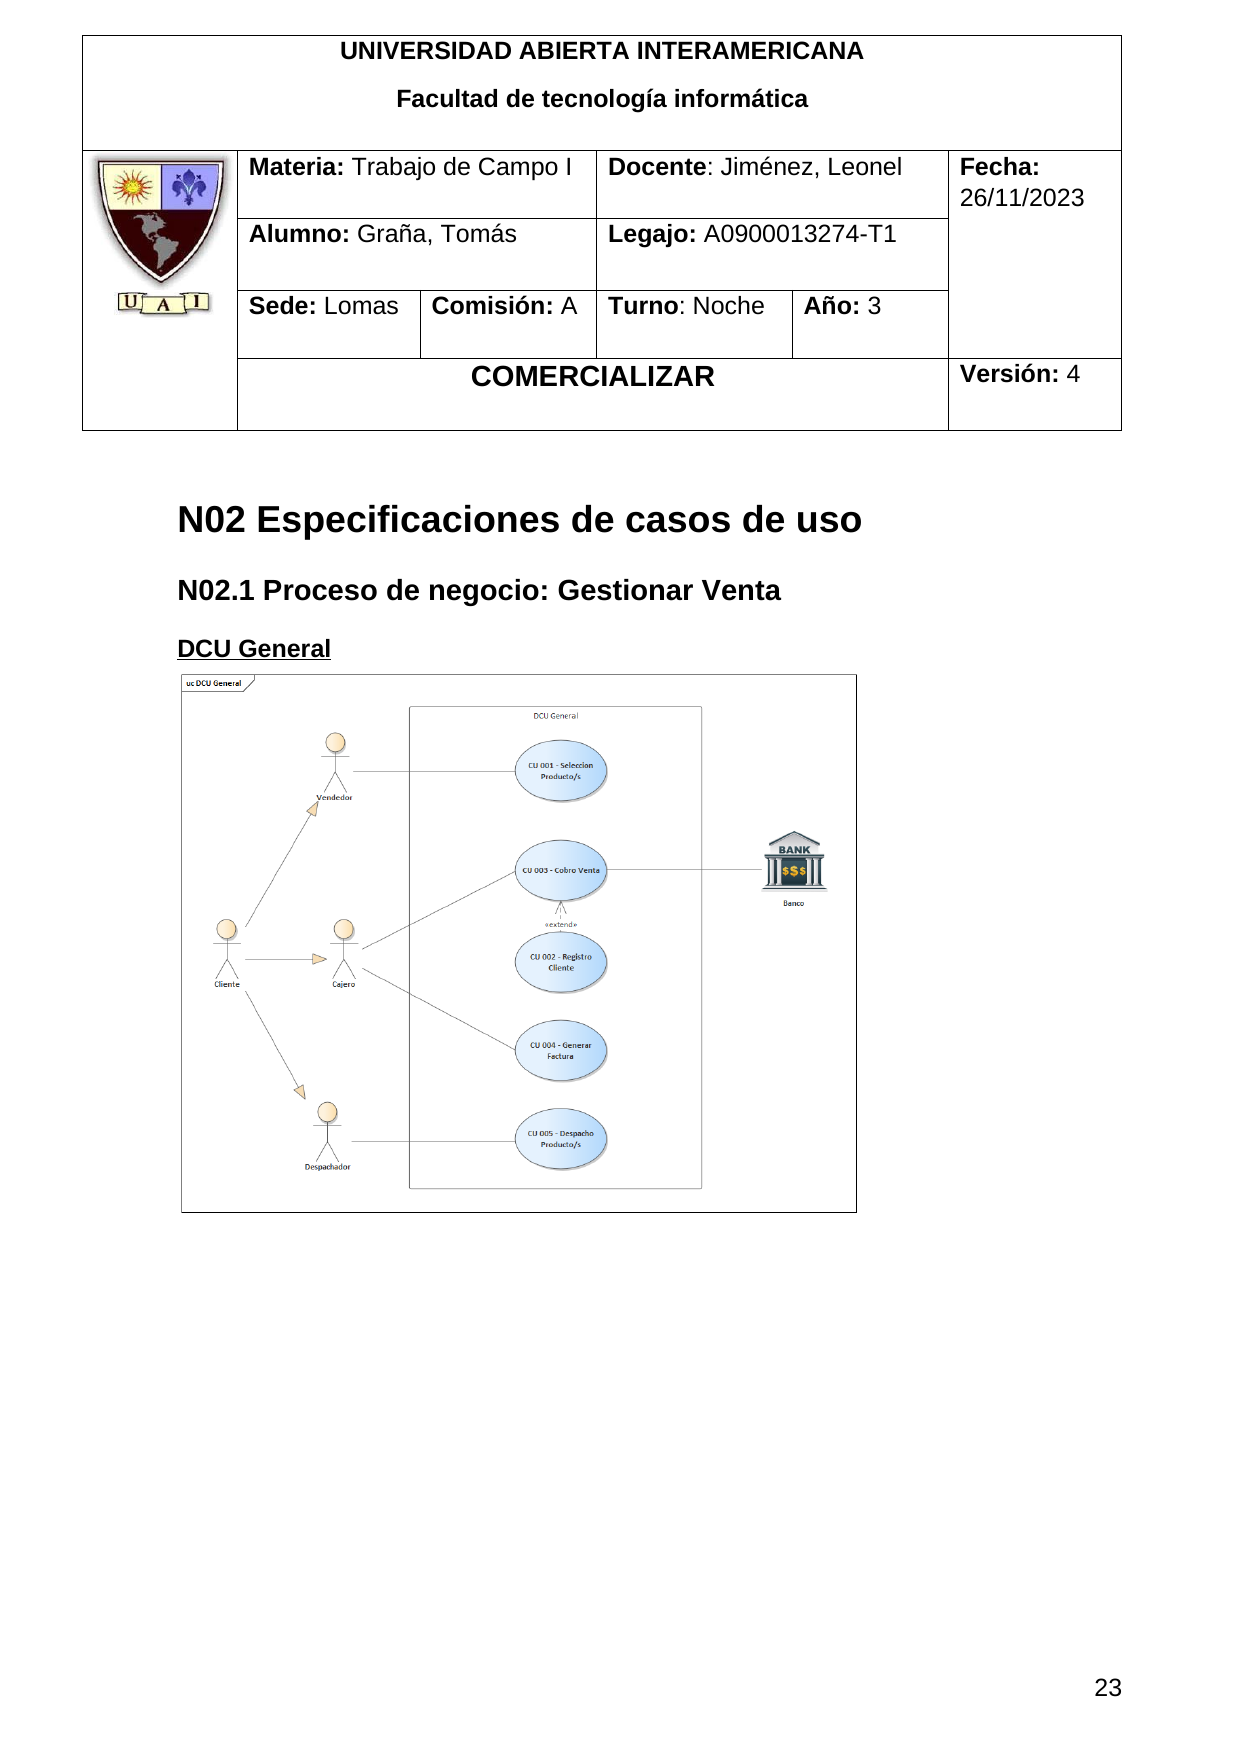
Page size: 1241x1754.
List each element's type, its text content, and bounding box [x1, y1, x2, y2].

subtitle N02.1 Proceso de negocio: Gestionar Venta [177, 573, 1122, 607]
picture [177, 669, 861, 1217]
picture [87, 151, 234, 320]
subtitle N02 Especificaciones de casos de uso [177, 497, 1122, 540]
subtitle DCU General [177, 634, 1122, 663]
